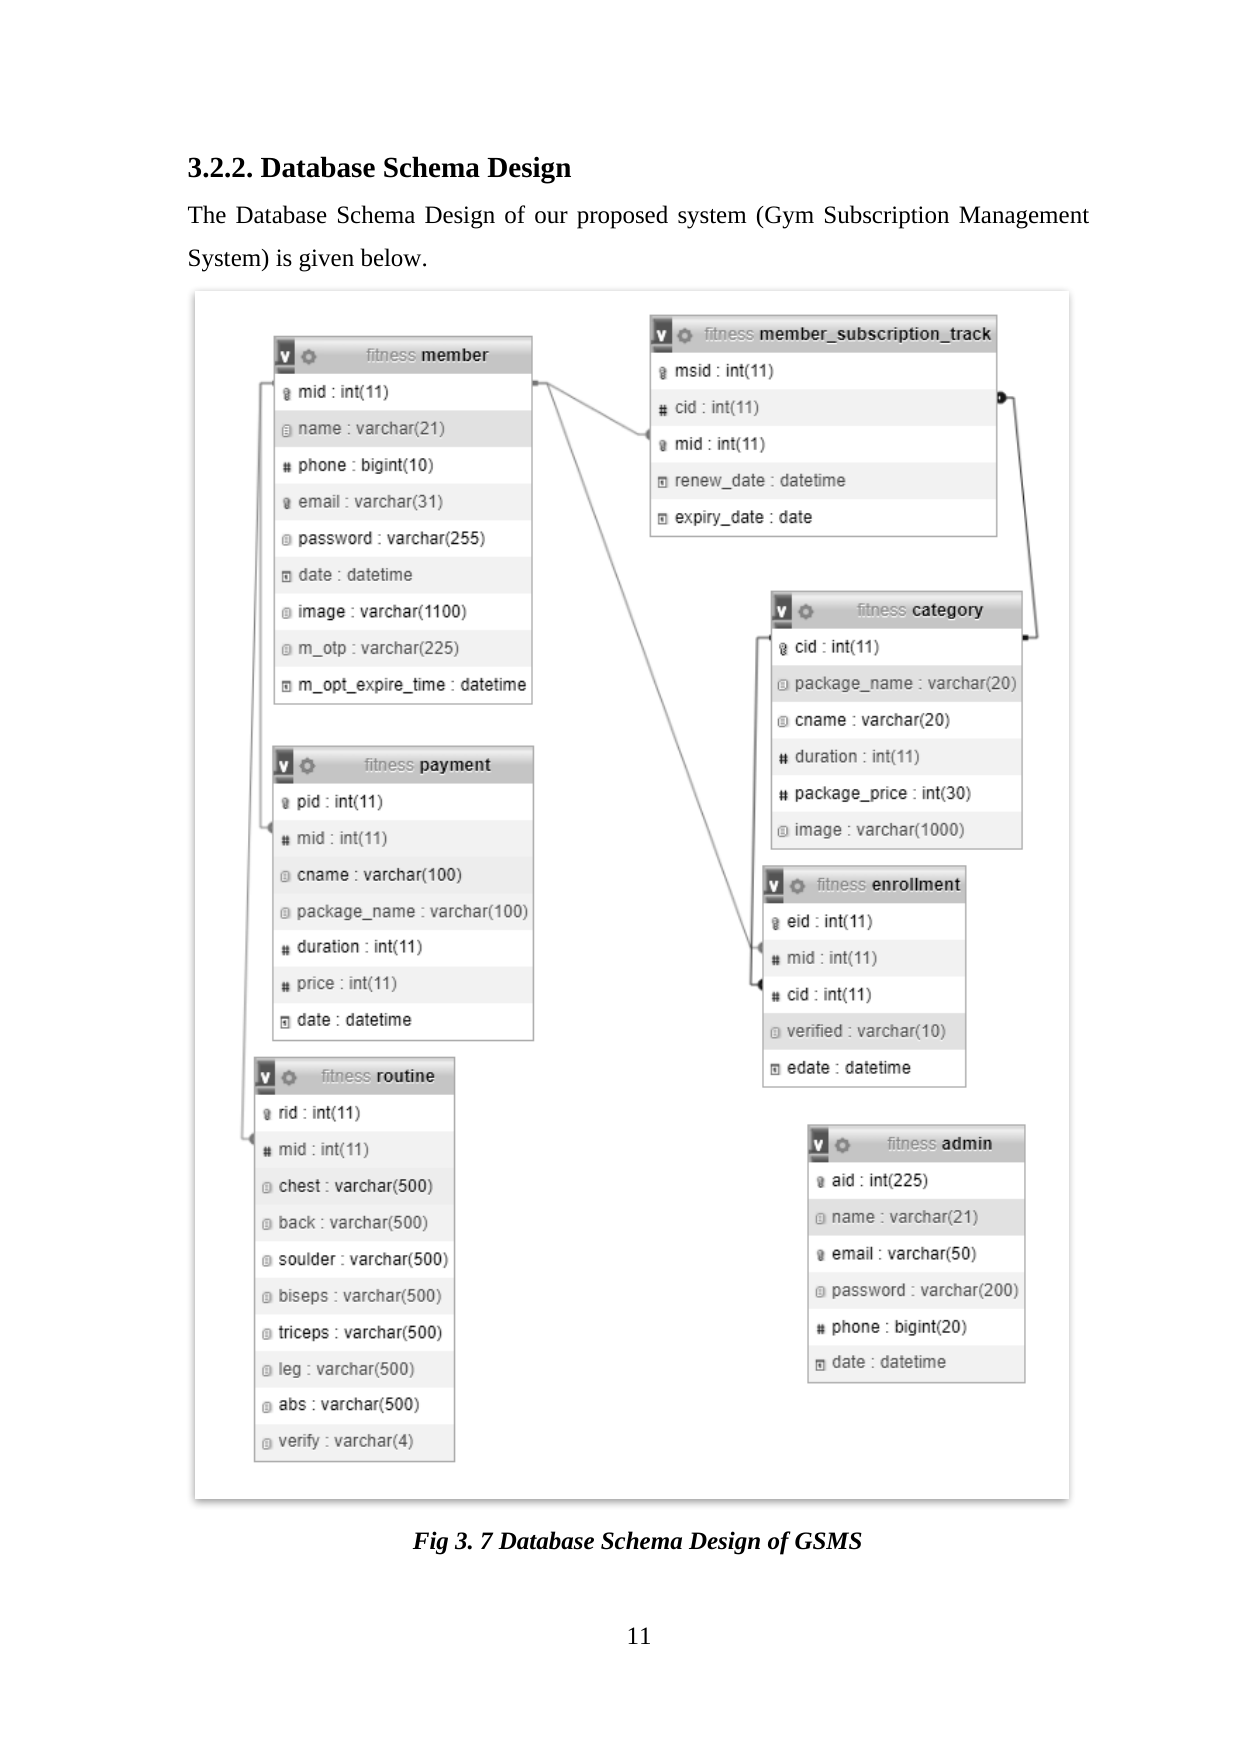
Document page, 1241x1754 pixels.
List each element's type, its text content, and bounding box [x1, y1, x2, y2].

text The Database Schema Design of our proposed system (Gym Subscription Management System) is given below. [187, 200, 1090, 272]
text Fig 3. 7 Database Schema Design of GSMS [187, 1526, 1090, 1555]
subtitle 3.2.2. Database Schema Design [187, 150, 1090, 183]
